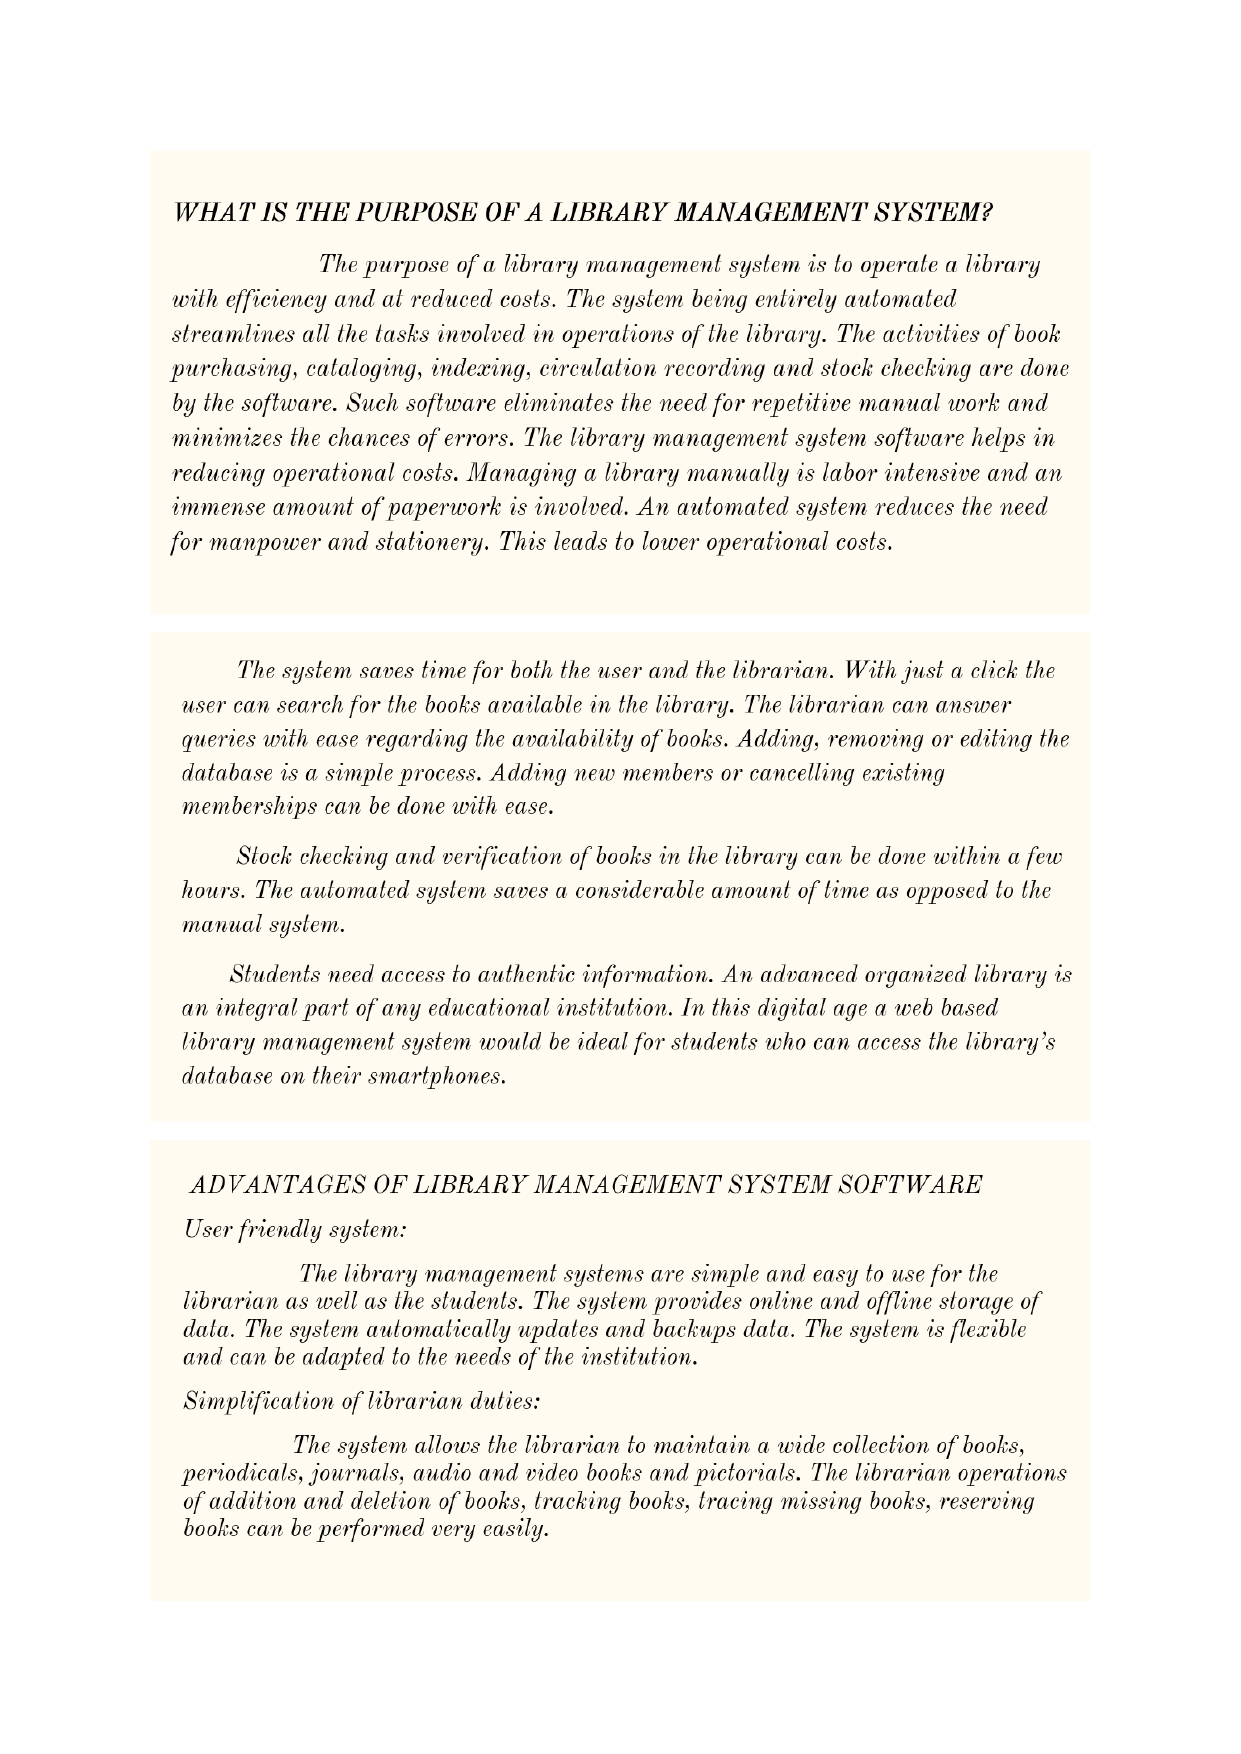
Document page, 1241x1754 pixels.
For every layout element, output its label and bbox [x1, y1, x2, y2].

picture [150, 150, 1091, 614]
picture [150, 1140, 1091, 1601]
picture [150, 632, 1091, 1122]
